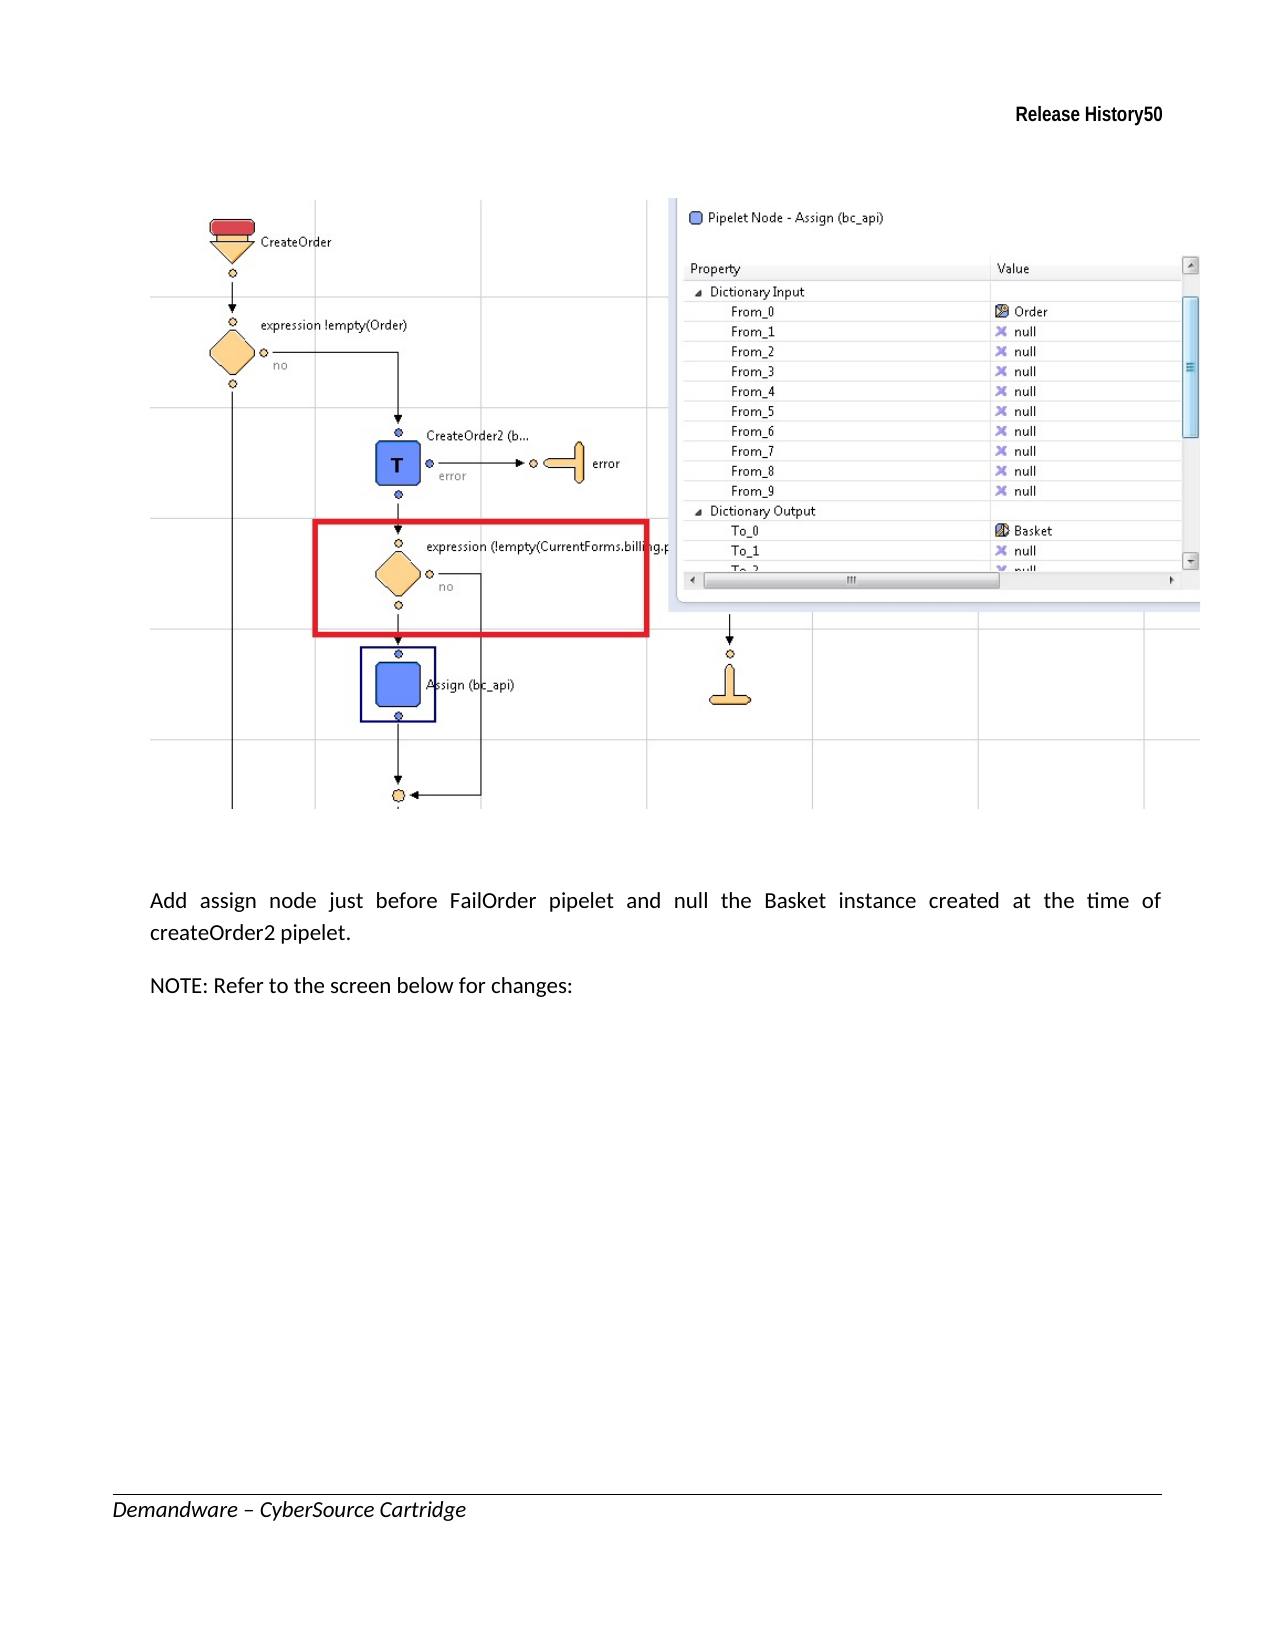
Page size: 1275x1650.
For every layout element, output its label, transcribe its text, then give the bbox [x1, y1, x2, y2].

text NOTE: Refer to the screen below for changes: [150, 971, 1162, 999]
picture [150, 198, 1200, 809]
text Add assign node just before FailOrder pipelet and null the Basket instance created at the time of createOrder2 pipelet. [150, 886, 1162, 946]
